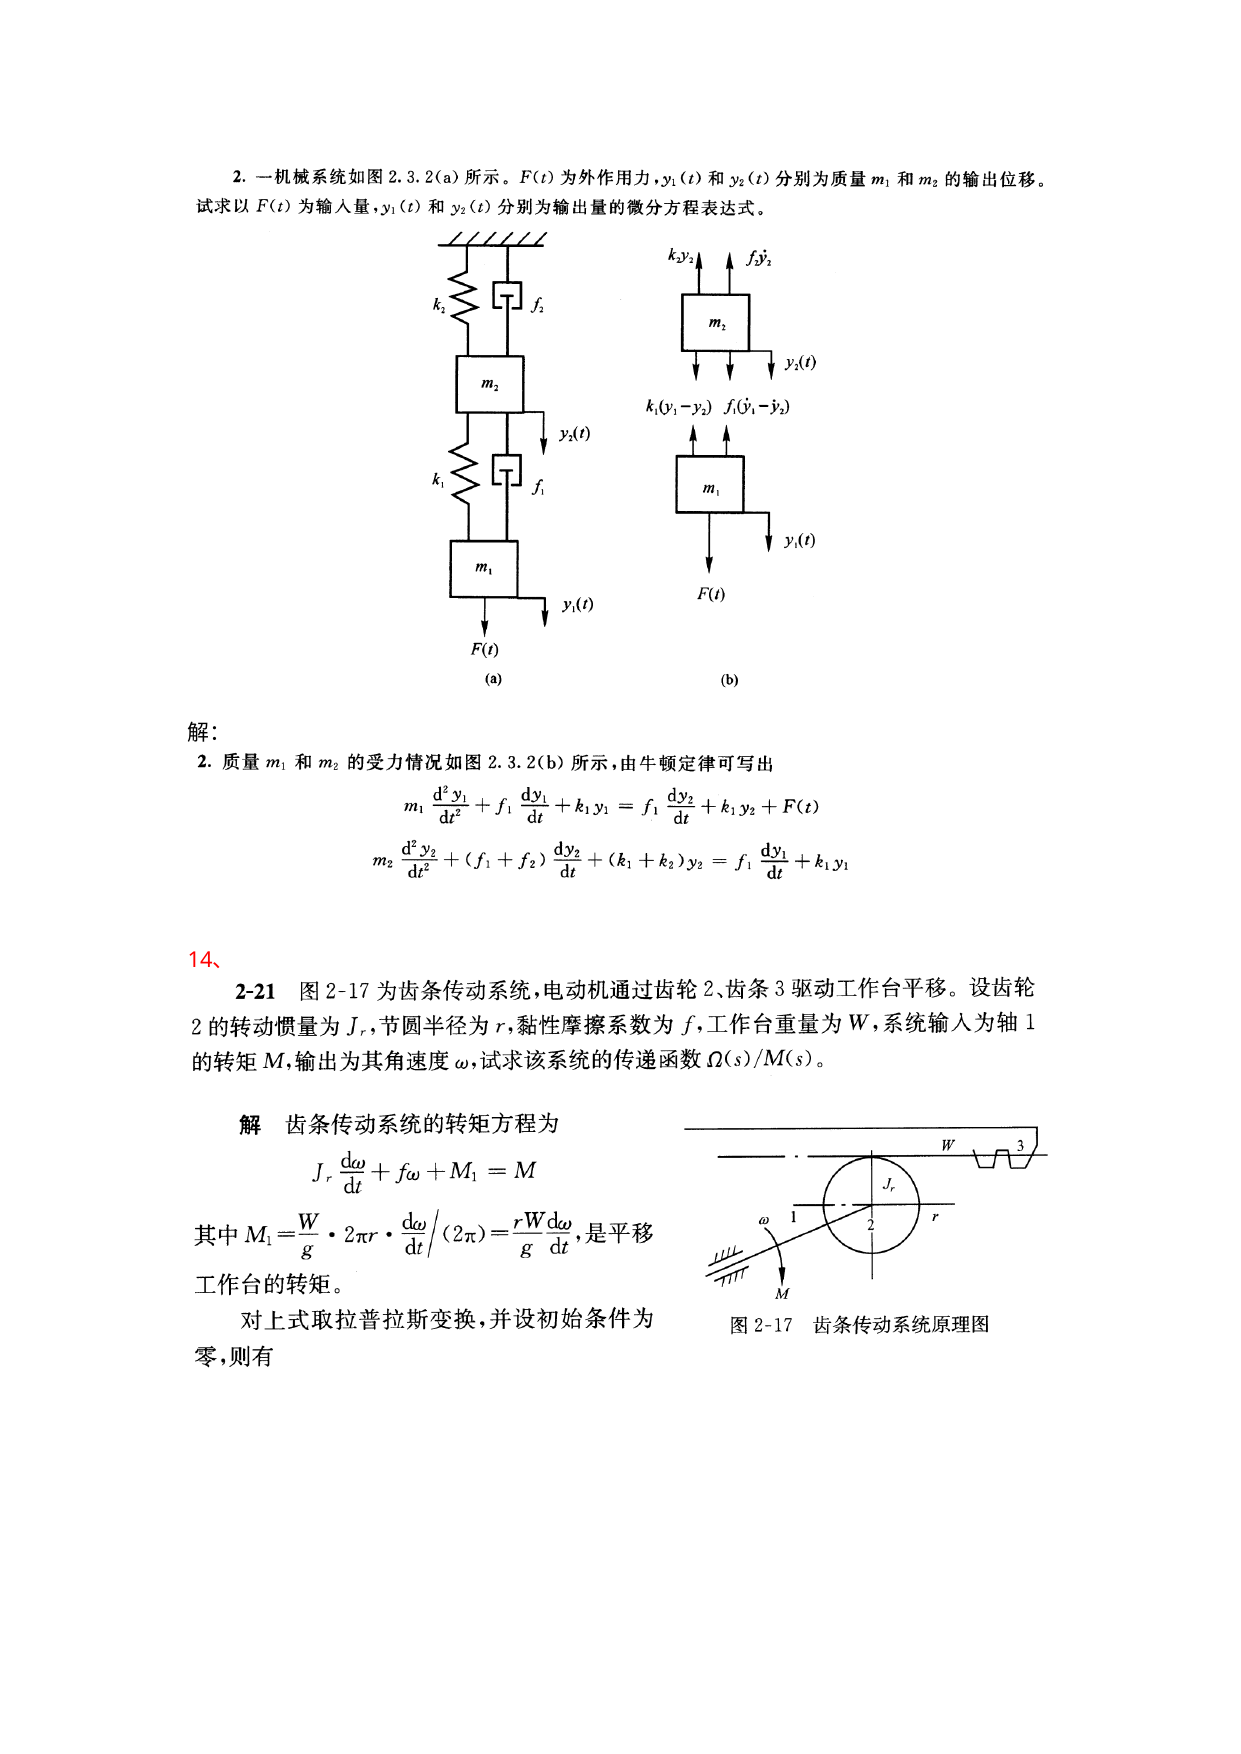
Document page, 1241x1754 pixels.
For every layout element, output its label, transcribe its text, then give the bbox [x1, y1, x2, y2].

picture [187, 1104, 1053, 1376]
picture [187, 747, 1053, 884]
picture [187, 162, 1053, 689]
text 14、 [187, 942, 1053, 974]
picture [187, 974, 1053, 1076]
text 解： [187, 689, 1053, 747]
